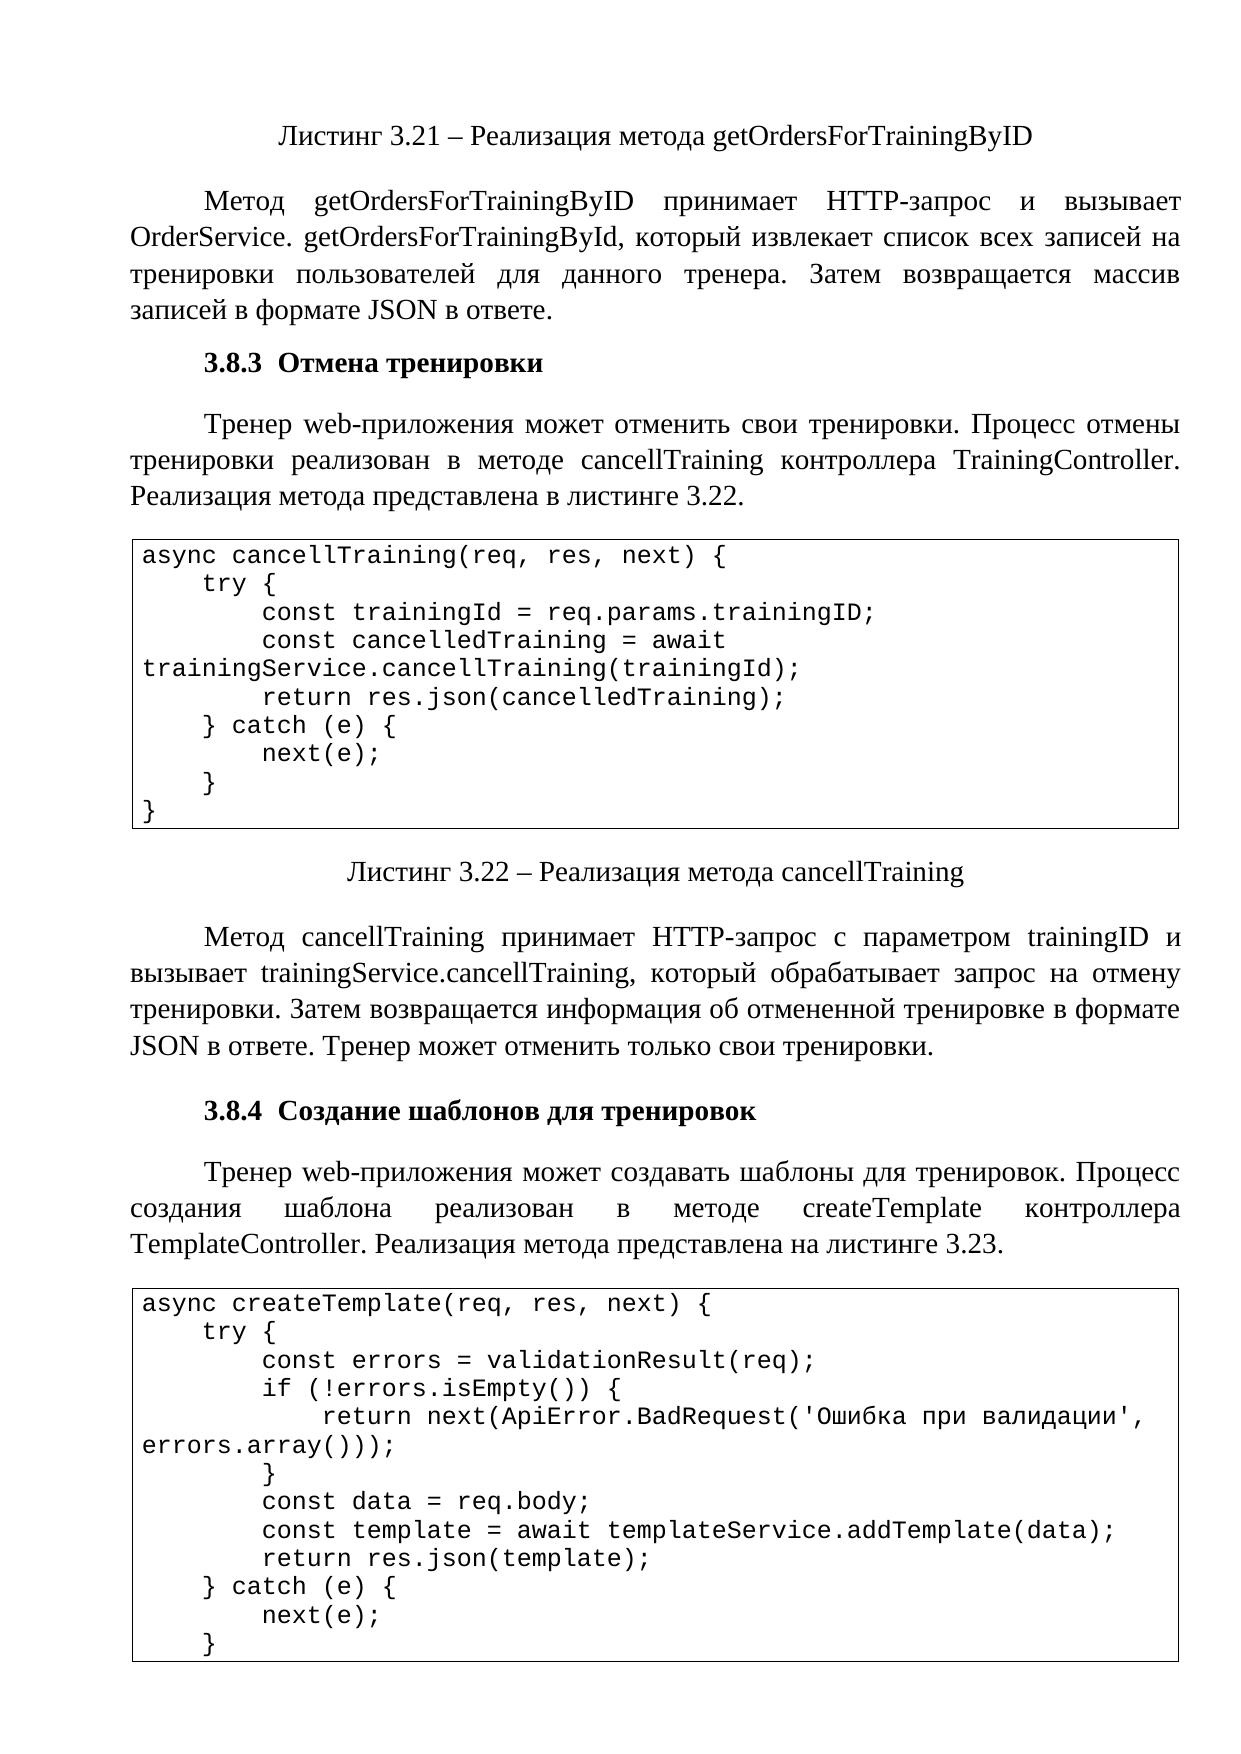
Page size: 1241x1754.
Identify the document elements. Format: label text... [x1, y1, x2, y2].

text try { [133, 1316, 1178, 1344]
text Тренер web-приложения может отменить свои тренировки. Процесс отмены тренировки реализован в методе cancellTraining контроллера TrainingController. Реализация метода представлена в листинге 3.22. [130, 406, 1181, 512]
text } [133, 1457, 1178, 1486]
text return next(ApiError.BadRequest('Ошибка при валидации', errors.array())); [133, 1401, 1178, 1457]
text next(e); [133, 738, 1178, 766]
text const template = await templateService.addTemplate(data); [133, 1514, 1178, 1542]
text } [133, 1627, 1178, 1661]
text if (!errors.isEmpty()) { [133, 1372, 1178, 1401]
text try { [133, 568, 1178, 596]
text Тренер web-приложения может создавать шаблоны для тренировок. Процесс создания шаблона реализован в методе createTemplate контроллера TemplateController. Реализация метода представлена на листинге 3.23. [130, 1154, 1181, 1260]
text const trainingId = req.params.trainingID; [133, 596, 1178, 624]
text async cancellTraining(req, res, next) { [133, 540, 1178, 568]
text return res.json(cancelledTraining); [133, 681, 1178, 709]
text } catch (e) { [133, 1571, 1178, 1599]
text Метод getOrdersForTrainingByID принимает HTTP-запрос и вызывает OrderService. getOrdersForTrainingById, который извлекает список всех записей на тренировки пользователей для данного тренера. Затем возвращается массив записей в формате JSON в ответе. [130, 183, 1181, 325]
text const data = req.body; [133, 1486, 1178, 1514]
text Метод cancellTraining принимает HTTP-запрос с параметром trainingID и вызывает trainingService.cancellTraining, который обрабатывает запрос на отмену тренировки. Затем возвращается информация об отмененной тренировке в формате JSON в ответе. Тренер может отменить только свои тренировки. [130, 919, 1181, 1061]
subtitle 3.8.3 Отмена тренировки [204, 345, 1181, 378]
text Листинг 3.22 – Реализация метода cancellTraining [130, 854, 1181, 887]
text } catch (e) { [133, 709, 1178, 738]
text Листинг 3.21 – Реализация метода getOrdersForTrainingByID [130, 118, 1181, 152]
text } [133, 794, 1178, 828]
text async createTemplate(req, res, next) { [133, 1289, 1178, 1316]
subtitle 3.8.4 Создание шаблонов для тренировок [204, 1093, 1181, 1126]
text next(e); [133, 1599, 1178, 1627]
text return res.json(template); [133, 1542, 1178, 1571]
text } [133, 766, 1178, 794]
text const cancelledTraining = await trainingService.cancellTraining(trainingId); [133, 624, 1178, 681]
text const errors = validationResult(req); [133, 1344, 1178, 1372]
